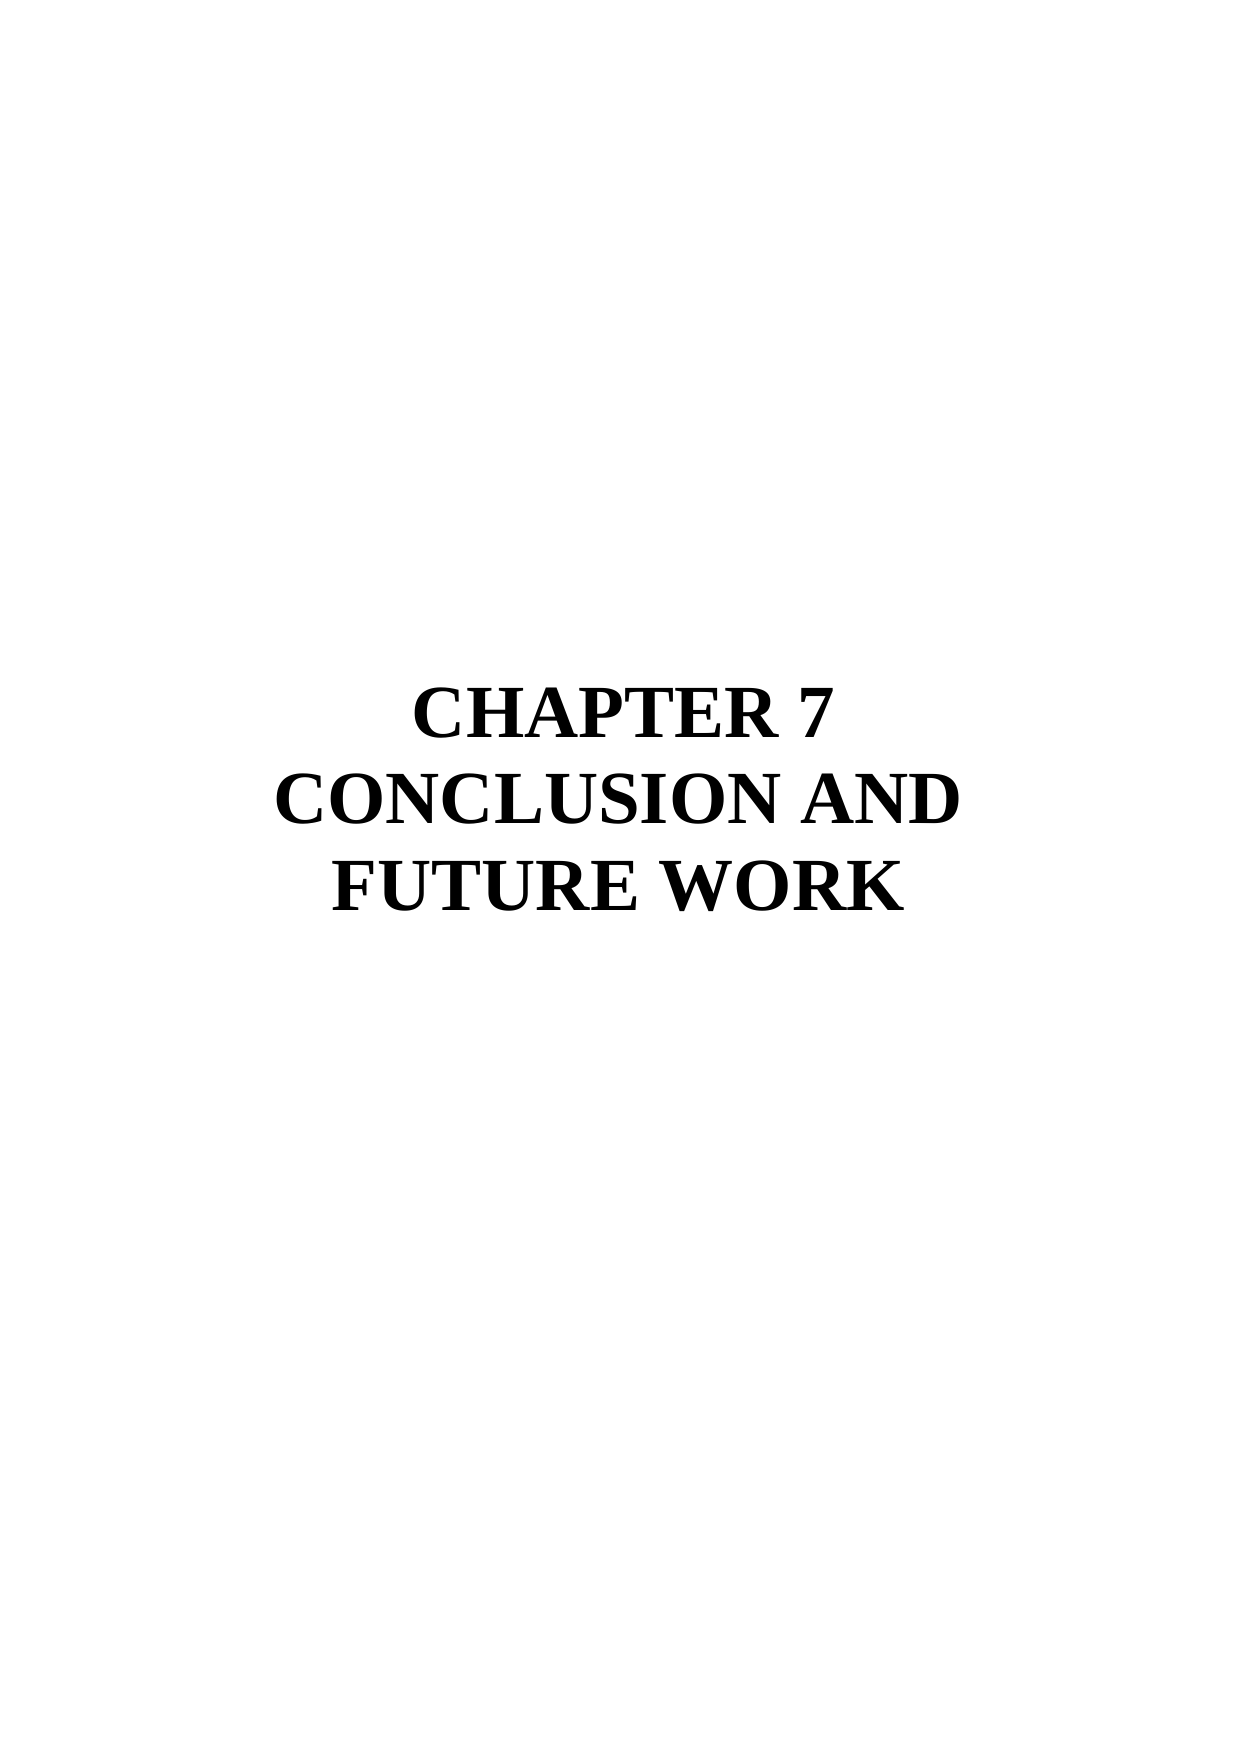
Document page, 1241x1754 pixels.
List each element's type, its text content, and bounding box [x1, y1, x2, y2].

text CHAPTER 7 [143, 667, 1103, 754]
text FUTURE WORK [0, 840, 1236, 926]
text CONCLUSION AND [0, 754, 1236, 840]
